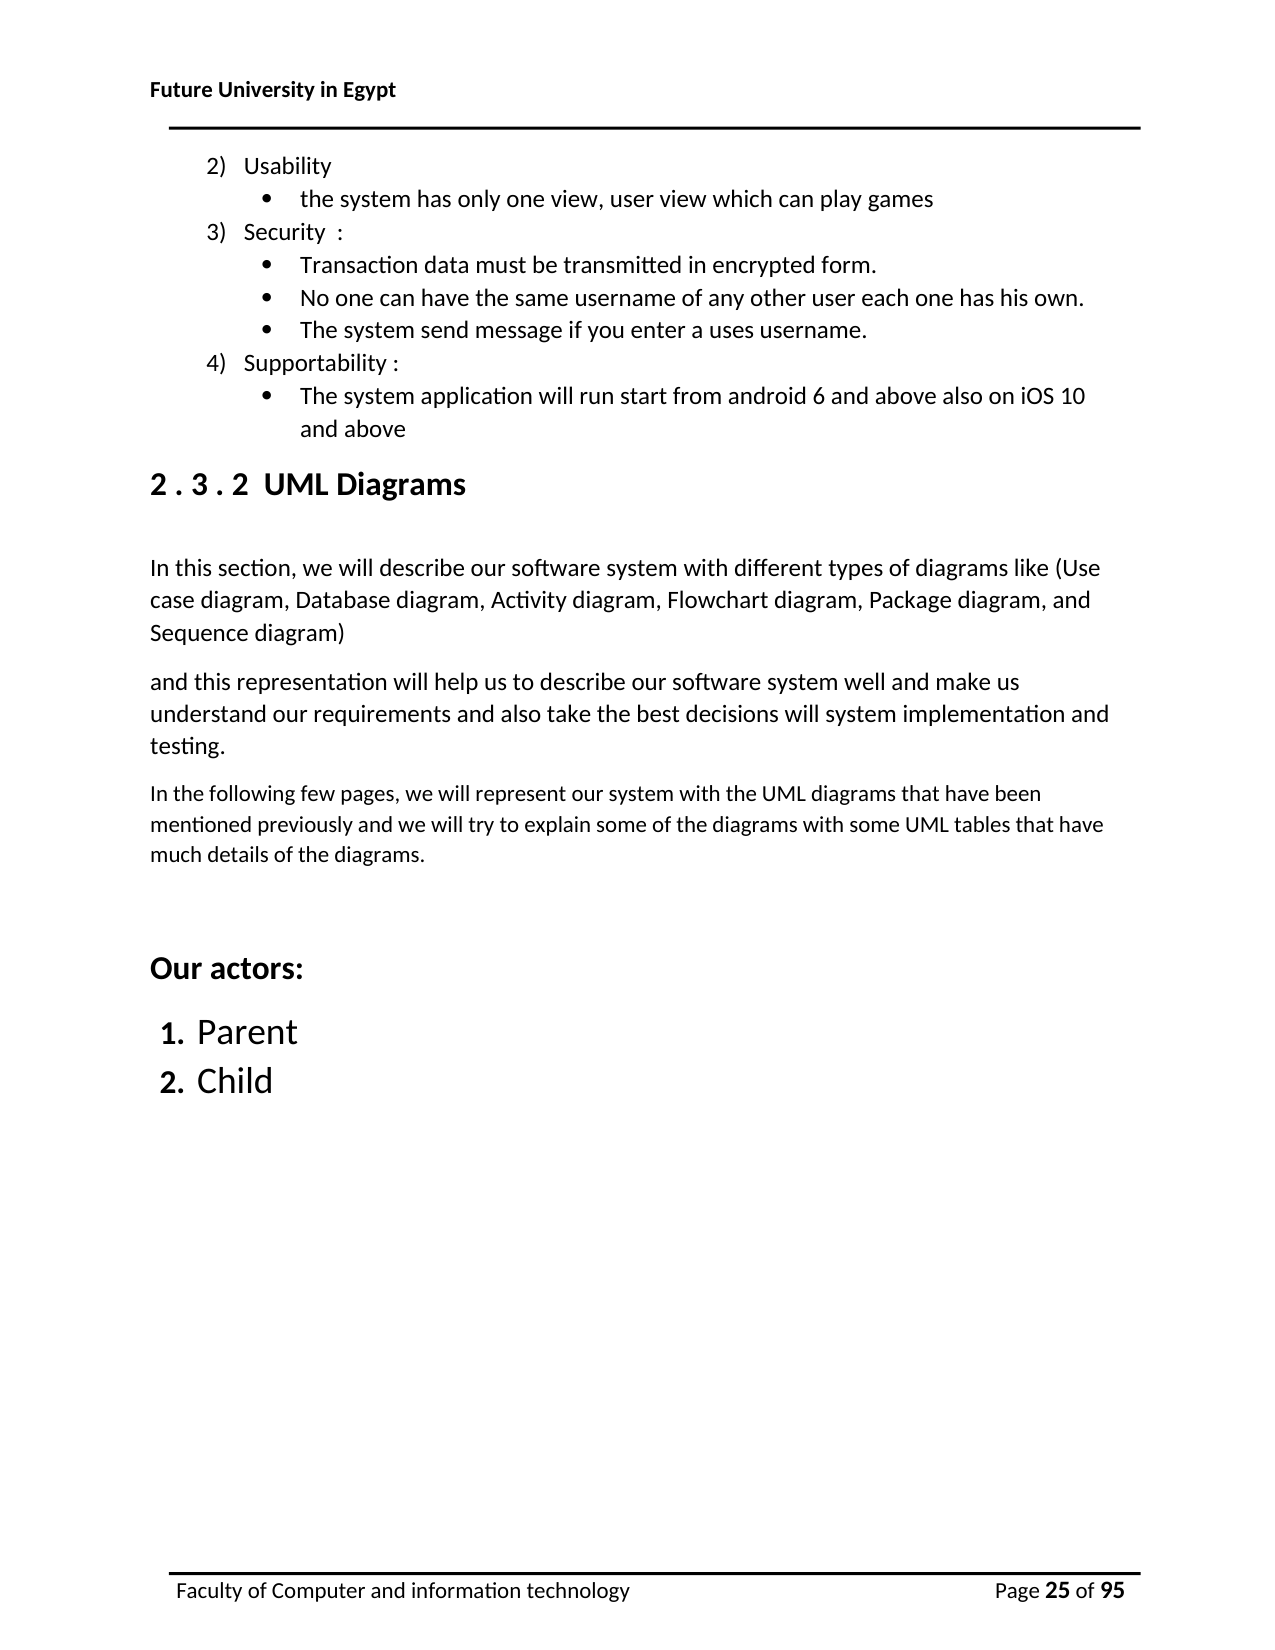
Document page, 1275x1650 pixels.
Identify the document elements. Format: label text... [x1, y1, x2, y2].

text and this representation will help us to describe our software system well and make us understand our requirements and also take the best decisions will system implementation and testing. [150, 666, 1125, 761]
text In this section, we will describe our software system with different types of diagrams like (Use case diagram, Database diagram, Activity diagram, Flowchart diagram, Package diagram, and Sequence diagram) [150, 552, 1125, 647]
list The system send message if you enter a uses username. [262, 314, 1125, 345]
list the system has only one view, user view which can play games [262, 183, 1125, 213]
text Our actors: [150, 947, 1125, 988]
list Usability [206, 150, 1125, 181]
list Security : [206, 216, 1125, 246]
subtitle 2 . 3 . 2 UML Diagrams [150, 463, 1125, 504]
list Parent [159, 1008, 1125, 1054]
list The system application will run start from android 6 and above also on iOS 10 and above [262, 380, 1125, 444]
list Child [159, 1057, 1125, 1103]
list Supportability : [206, 347, 1125, 378]
list No one can have the same username of any other user each one has his own. [262, 282, 1125, 312]
text In the following few pages, we will represent our system with the UML diagrams that have been mentioned previously and we will try to explain some of the diagrams with some UML tables that have much details of the diagrams. [150, 779, 1125, 868]
list Transaction data must be transmitted in encrypted form. [262, 249, 1125, 279]
